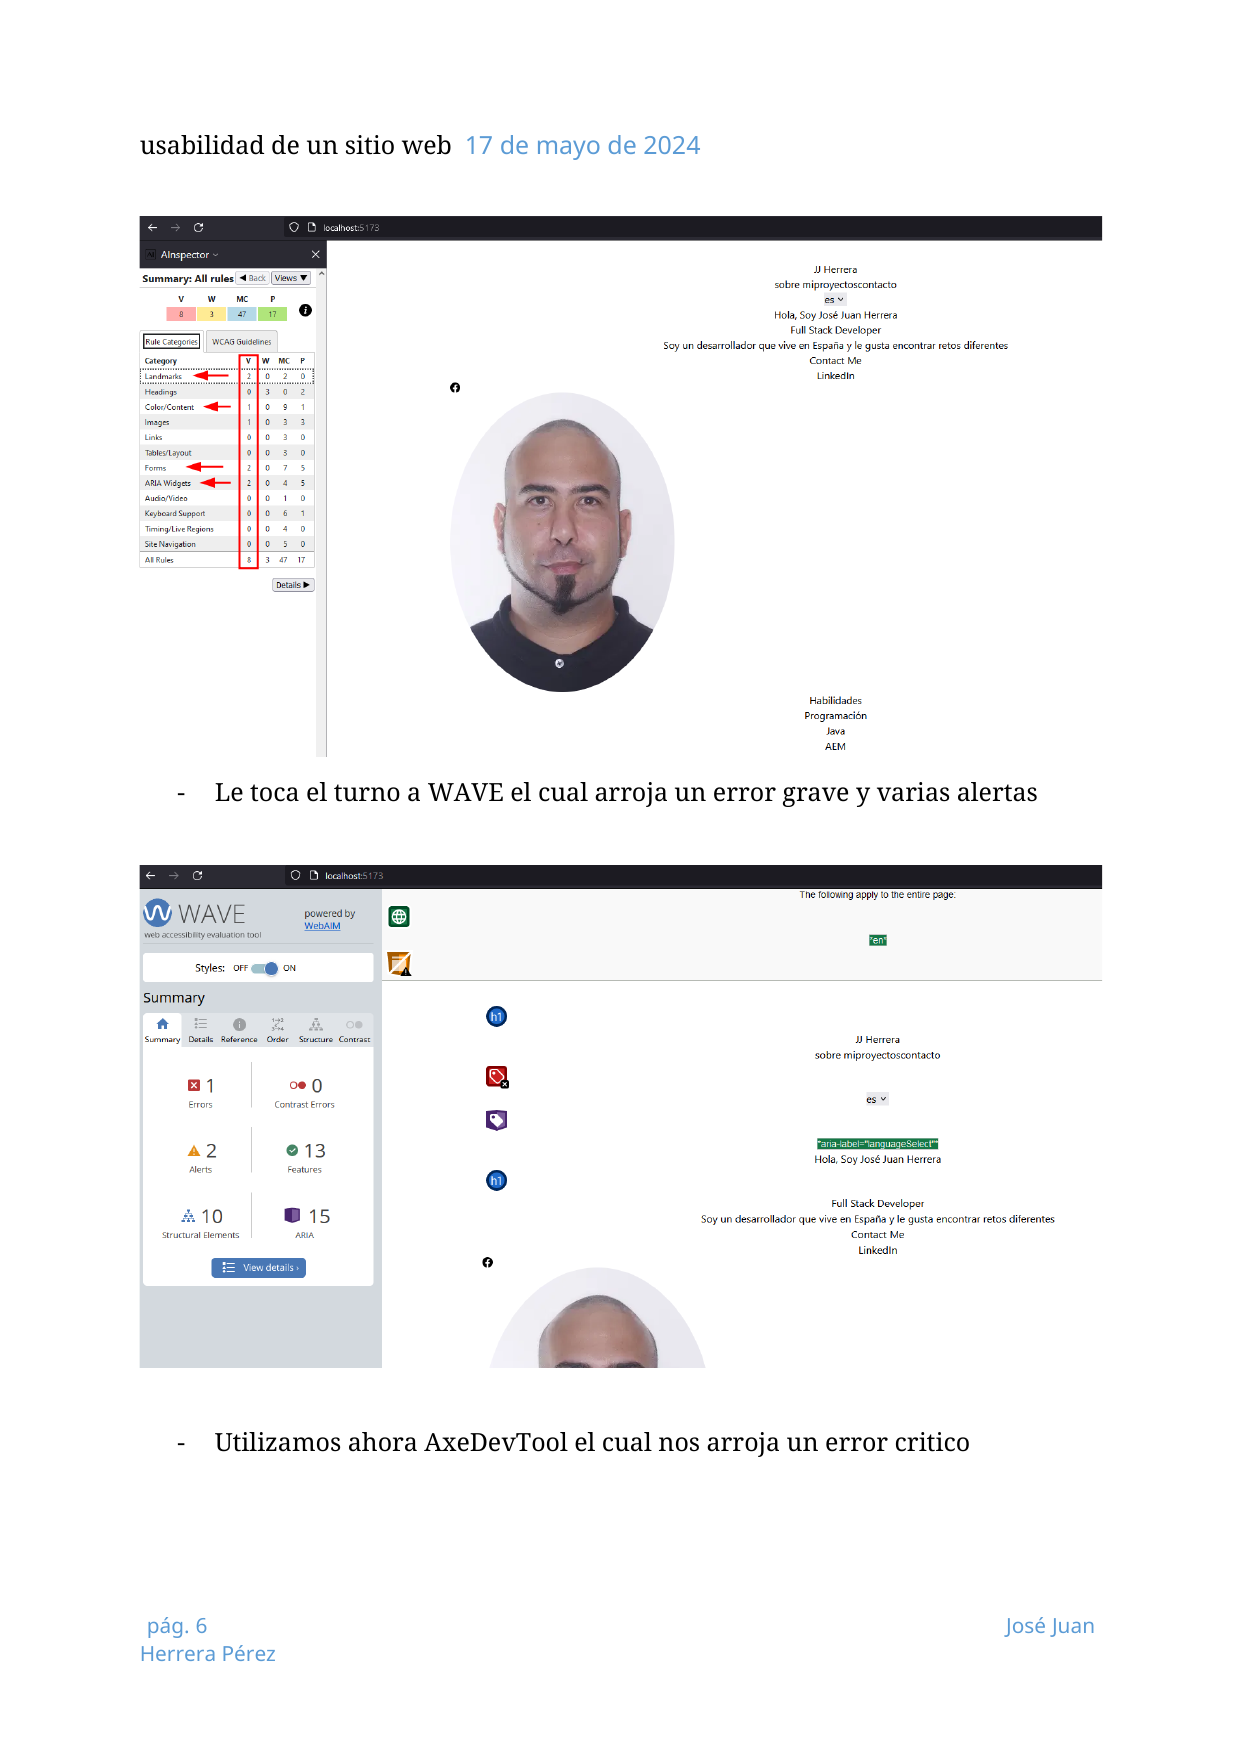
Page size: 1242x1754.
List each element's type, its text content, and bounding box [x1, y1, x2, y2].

picture [139, 865, 1103, 1368]
list Le toca el turno a WAVE el cual arroja un error grave y varias alertas [177, 774, 1102, 808]
picture [139, 216, 1103, 757]
list Utilizamos ahora AxeDevTool el cual nos arroja un error critico [177, 1424, 1102, 1458]
